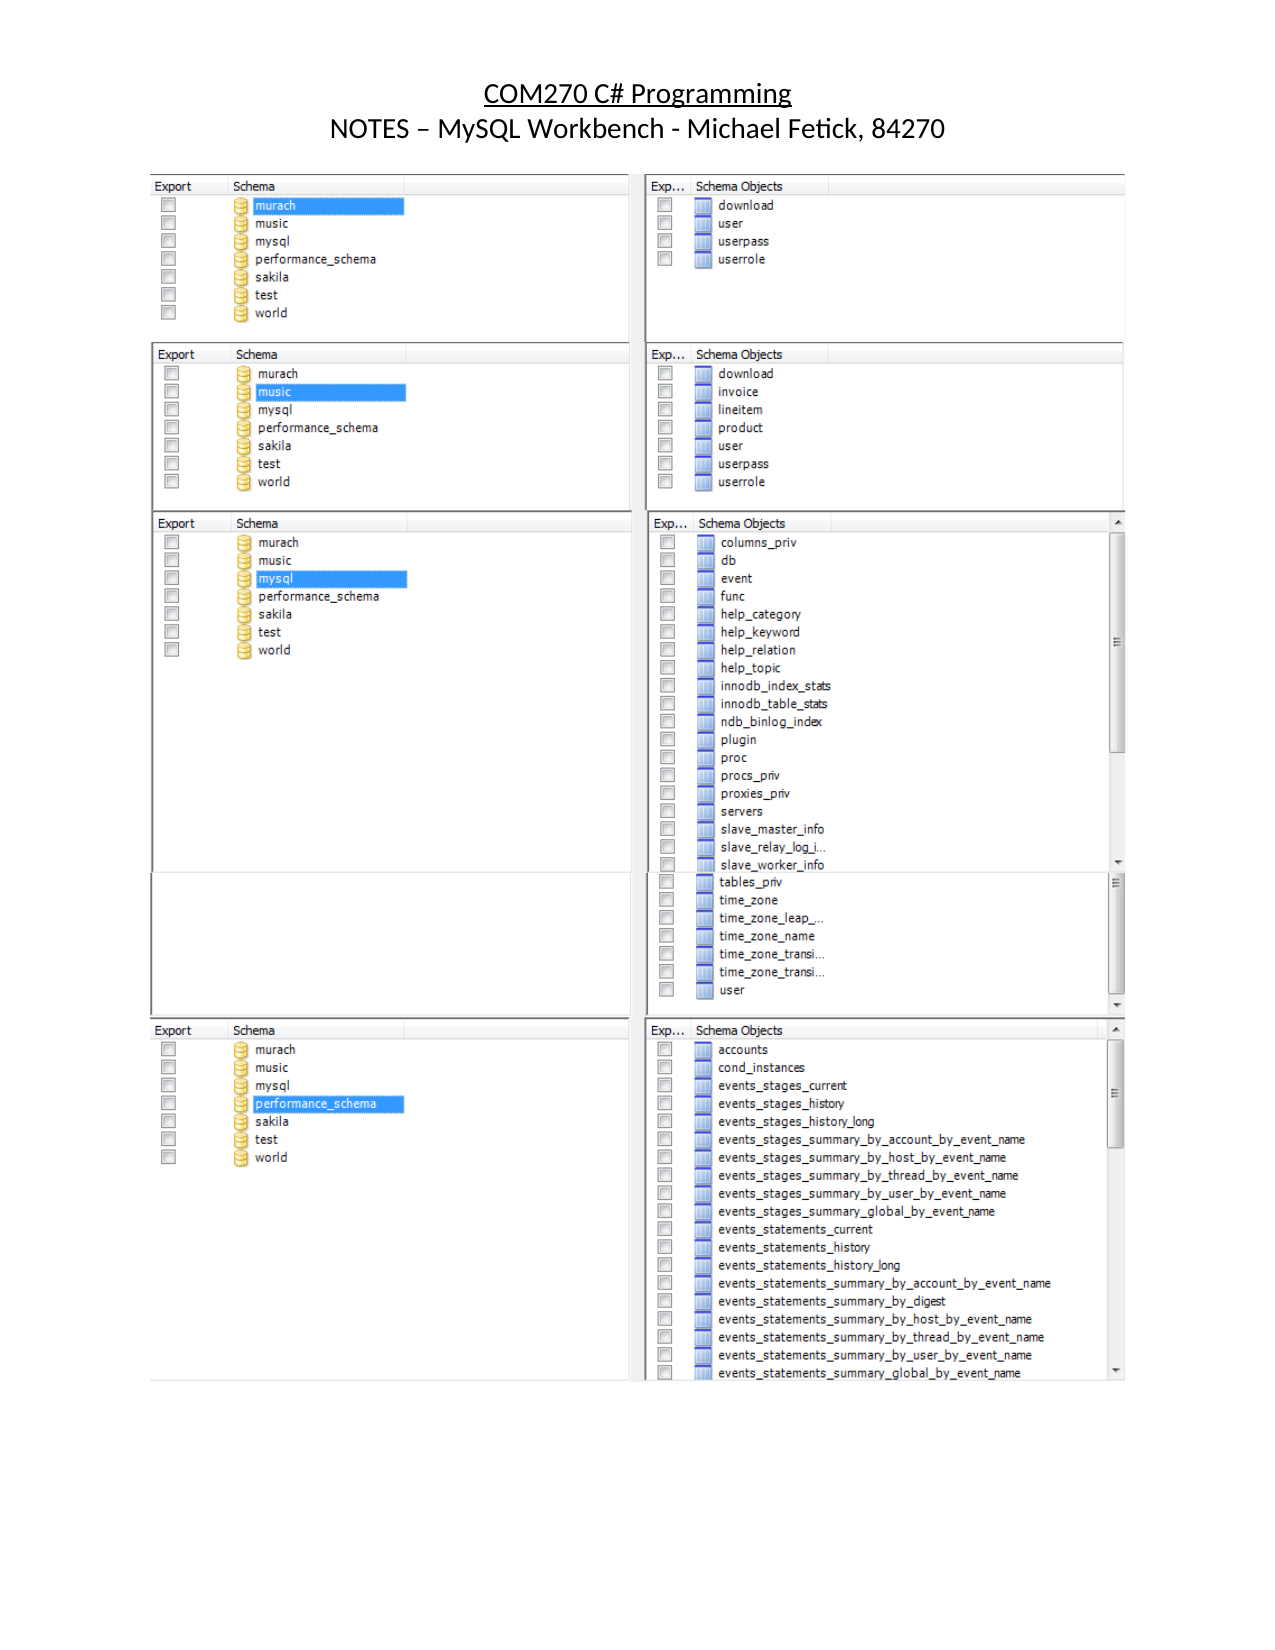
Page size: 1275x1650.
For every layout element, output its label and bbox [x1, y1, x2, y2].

picture [150, 174, 1125, 1382]
